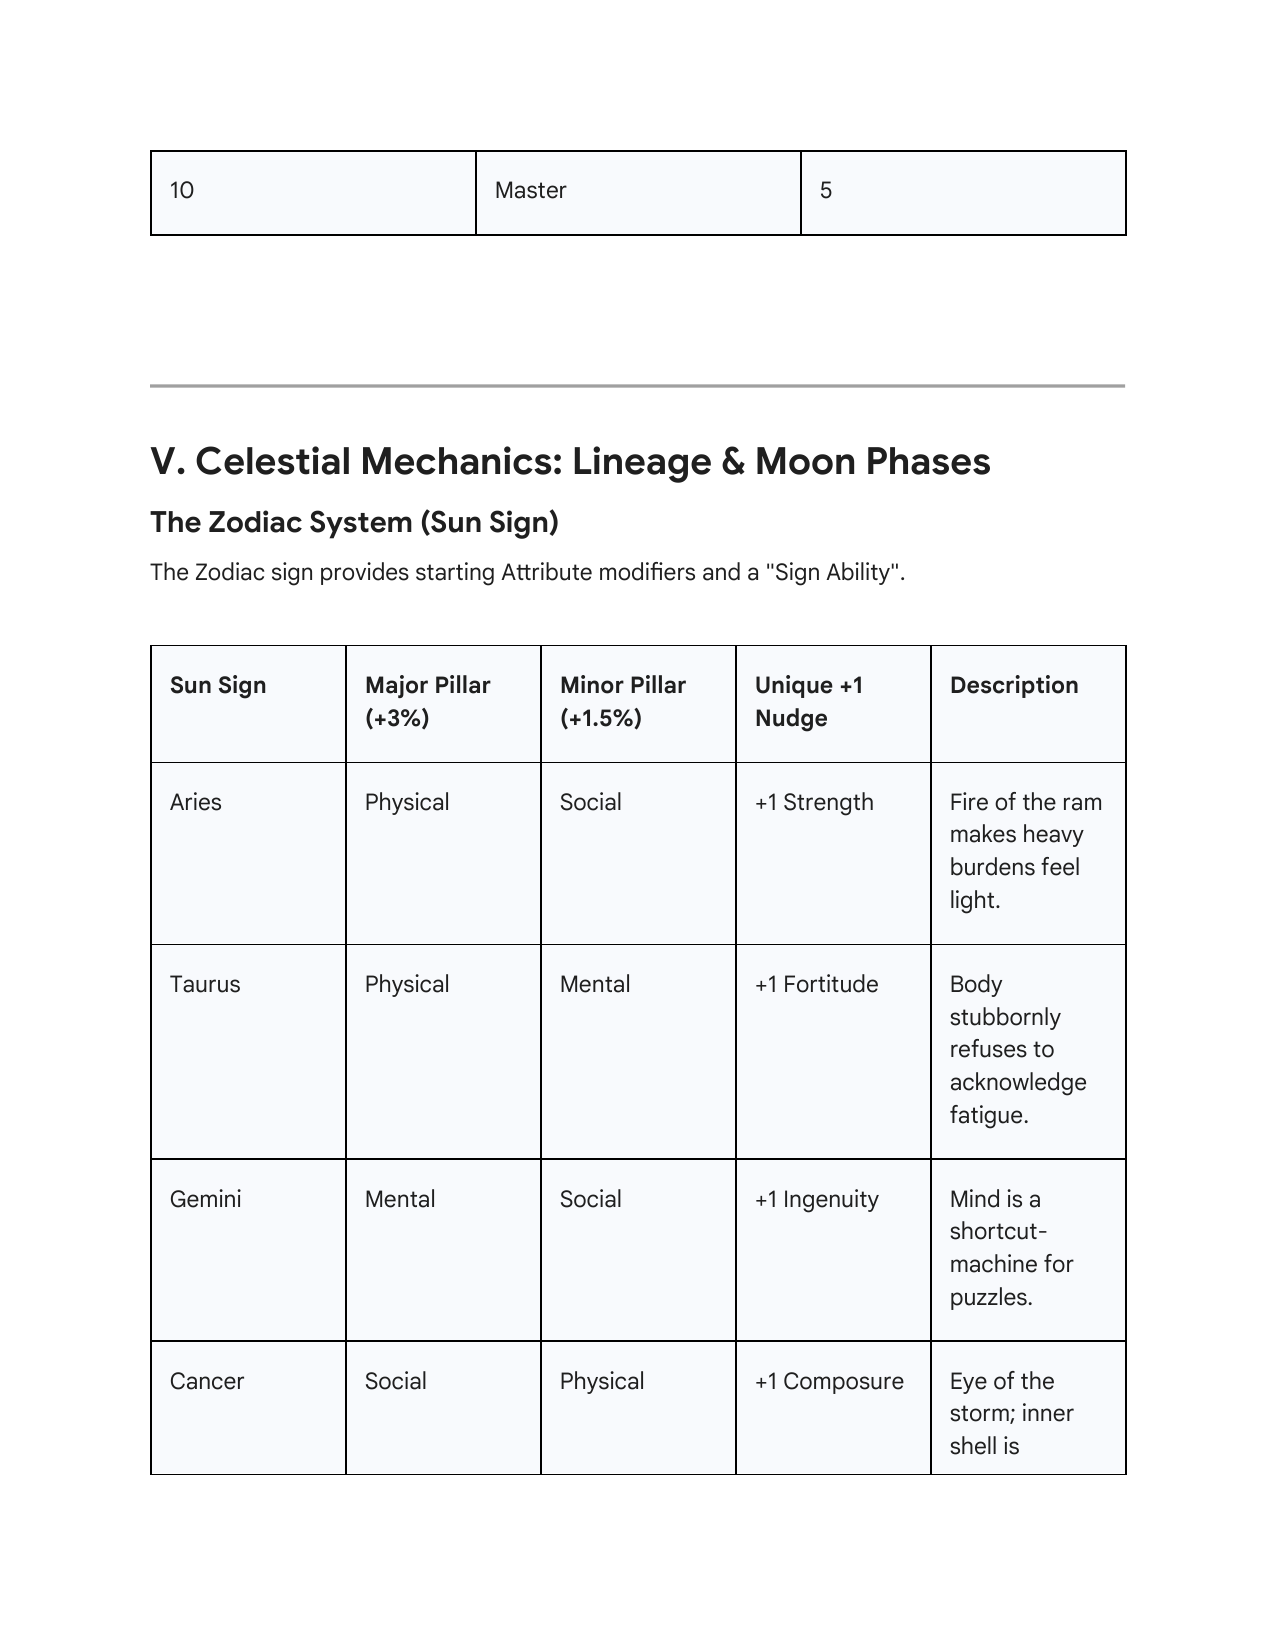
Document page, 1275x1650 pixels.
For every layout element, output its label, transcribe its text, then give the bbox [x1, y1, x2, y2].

table_cell Taurus [152, 945, 345, 1158]
table_cell +1 Composure [737, 1342, 930, 1473]
table_cell Body stubbornly refuses to acknowledge fatigue. [932, 945, 1125, 1158]
table_cell Master [477, 152, 800, 234]
table_cell Aries [152, 763, 345, 943]
table_cell Social [542, 763, 735, 943]
table_cell 5 [802, 152, 1125, 234]
table_cell Fire of the ram makes heavy burdens feel light. [932, 763, 1125, 943]
table_cell Social [542, 1160, 735, 1340]
text The Zodiac sign provides starting Attribute modifiers and a "Sign Ability". [150, 558, 1125, 587]
table_cell Gemini [152, 1160, 345, 1340]
table_cell 10 [152, 152, 475, 234]
table_cell +1 Fortitude [737, 945, 930, 1158]
subtitle V. Celestial Mechanics: Lineage & Moon Phases [150, 388, 1125, 485]
table_header Unique +1 Nudge [737, 646, 930, 761]
table_header Sun Sign [152, 646, 345, 761]
table_cell Cancer [152, 1342, 345, 1473]
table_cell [932, 1342, 1125, 1473]
subtitle The Zodiac System (Sun Sign) [150, 504, 1125, 541]
table_cell Mental [542, 945, 735, 1158]
table_cell Physical [347, 945, 540, 1158]
table_header Minor Pillar (+1.5%) [542, 646, 735, 761]
table_cell +1 Ingenuity [737, 1160, 930, 1340]
table_cell Social [347, 1342, 540, 1473]
table_cell Physical [542, 1342, 735, 1473]
table_cell Physical [347, 763, 540, 943]
table_header Major Pillar (+3%) [347, 646, 540, 761]
table_cell +1 Strength [737, 763, 930, 943]
table_cell Mind is a shortcut-machine for puzzles. [932, 1160, 1125, 1340]
table_header Description [932, 646, 1125, 761]
table_cell Mental [347, 1160, 540, 1340]
